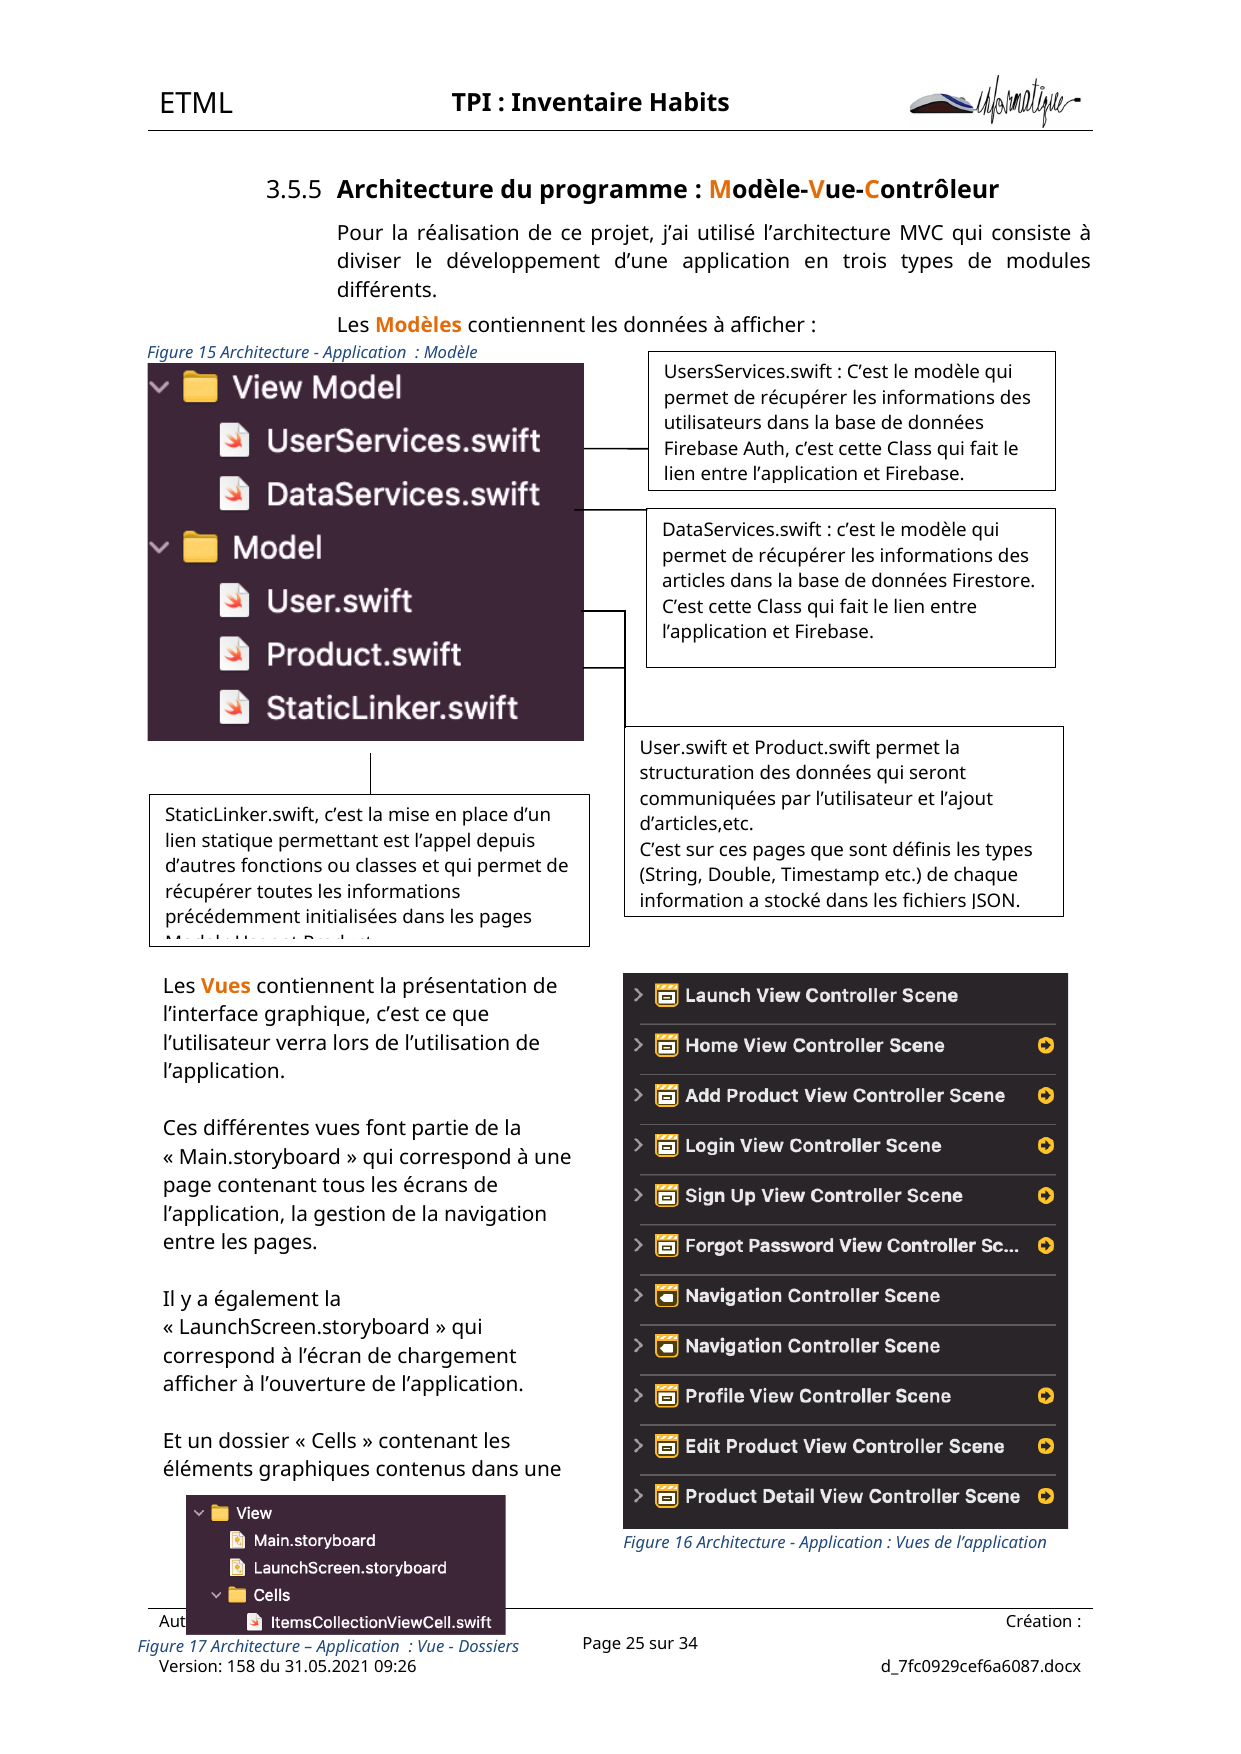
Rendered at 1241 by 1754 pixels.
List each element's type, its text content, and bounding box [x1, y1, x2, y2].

picture [909, 75, 1082, 128]
subtitle Architecture du programme : Modèle-Vue-Contrôleur [266, 172, 1092, 206]
picture [186, 1495, 506, 1634]
text Pour la réalisation de ce projet, j’ai utilisé l’architecture MVC qui consiste à diviser le développement d’une application en trois types de modules différents. [337, 218, 1092, 303]
picture [623, 973, 1069, 1529]
text Les Modèles contiennent les données à afficher : [337, 310, 1092, 338]
picture [147, 363, 584, 741]
